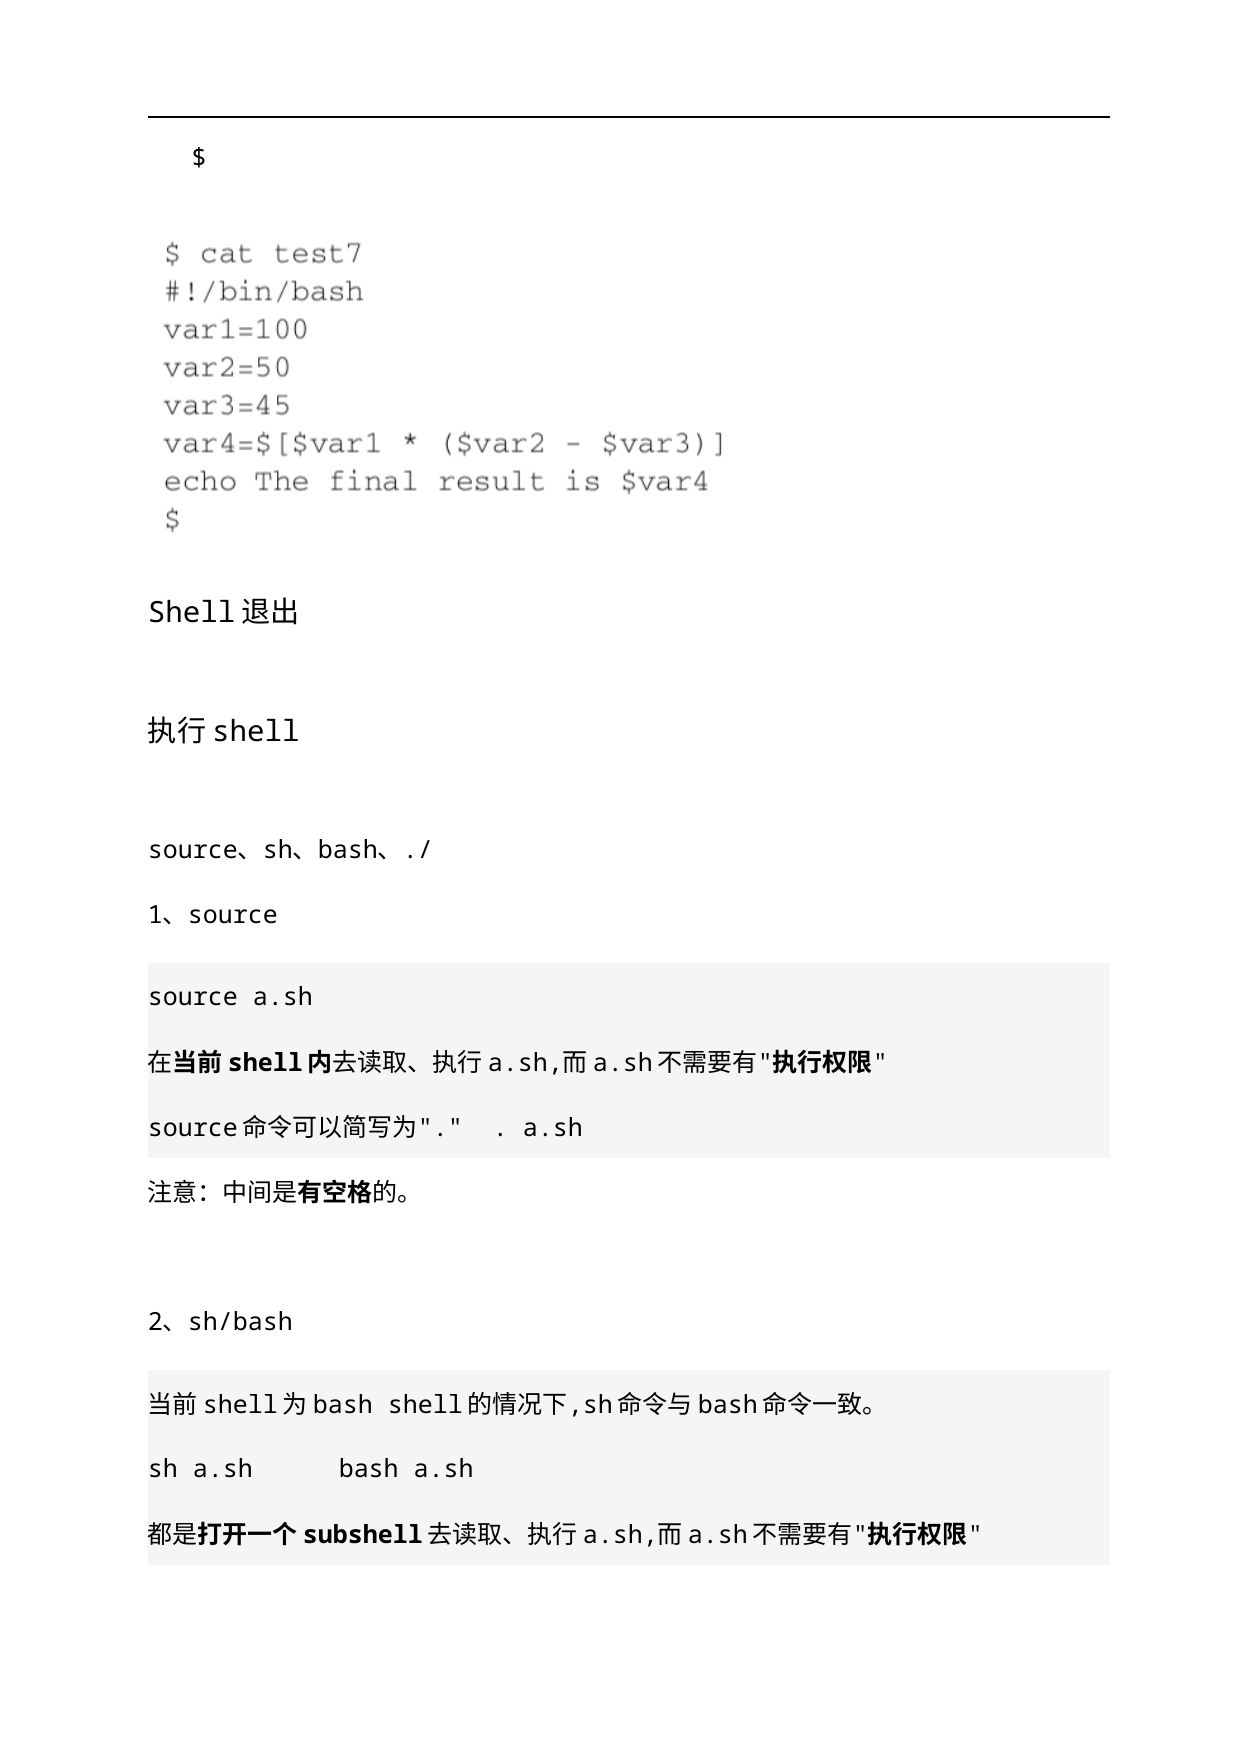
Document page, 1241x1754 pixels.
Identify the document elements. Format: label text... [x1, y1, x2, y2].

text 1、source [148, 880, 1110, 945]
text source、sh、bash、./ [148, 815, 1110, 880]
text 2、sh/bash [148, 1287, 1110, 1352]
text 在当前shell内去读取、执行a.sh,而a.sh不需要有"执行权限" [148, 1028, 1110, 1093]
subtitle 执行shell [148, 696, 1110, 761]
subtitle Shell退出 [148, 577, 1110, 642]
text source命令可以简写为"." . a.sh [148, 1093, 1110, 1158]
text 都是打开一个subshell去读取、执行a.sh,而a.sh不需要有"执行权限" [148, 1500, 1110, 1565]
picture [147, 226, 748, 545]
text 当前shell为bash shell的情况下,sh命令与bash命令一致。 [148, 1370, 1110, 1435]
text $ [148, 124, 1110, 189]
text sh a.sh bash a.sh [148, 1435, 1110, 1500]
text source a.sh [148, 963, 1110, 1028]
text 注意：中间是有空格的。 [148, 1158, 1110, 1223]
